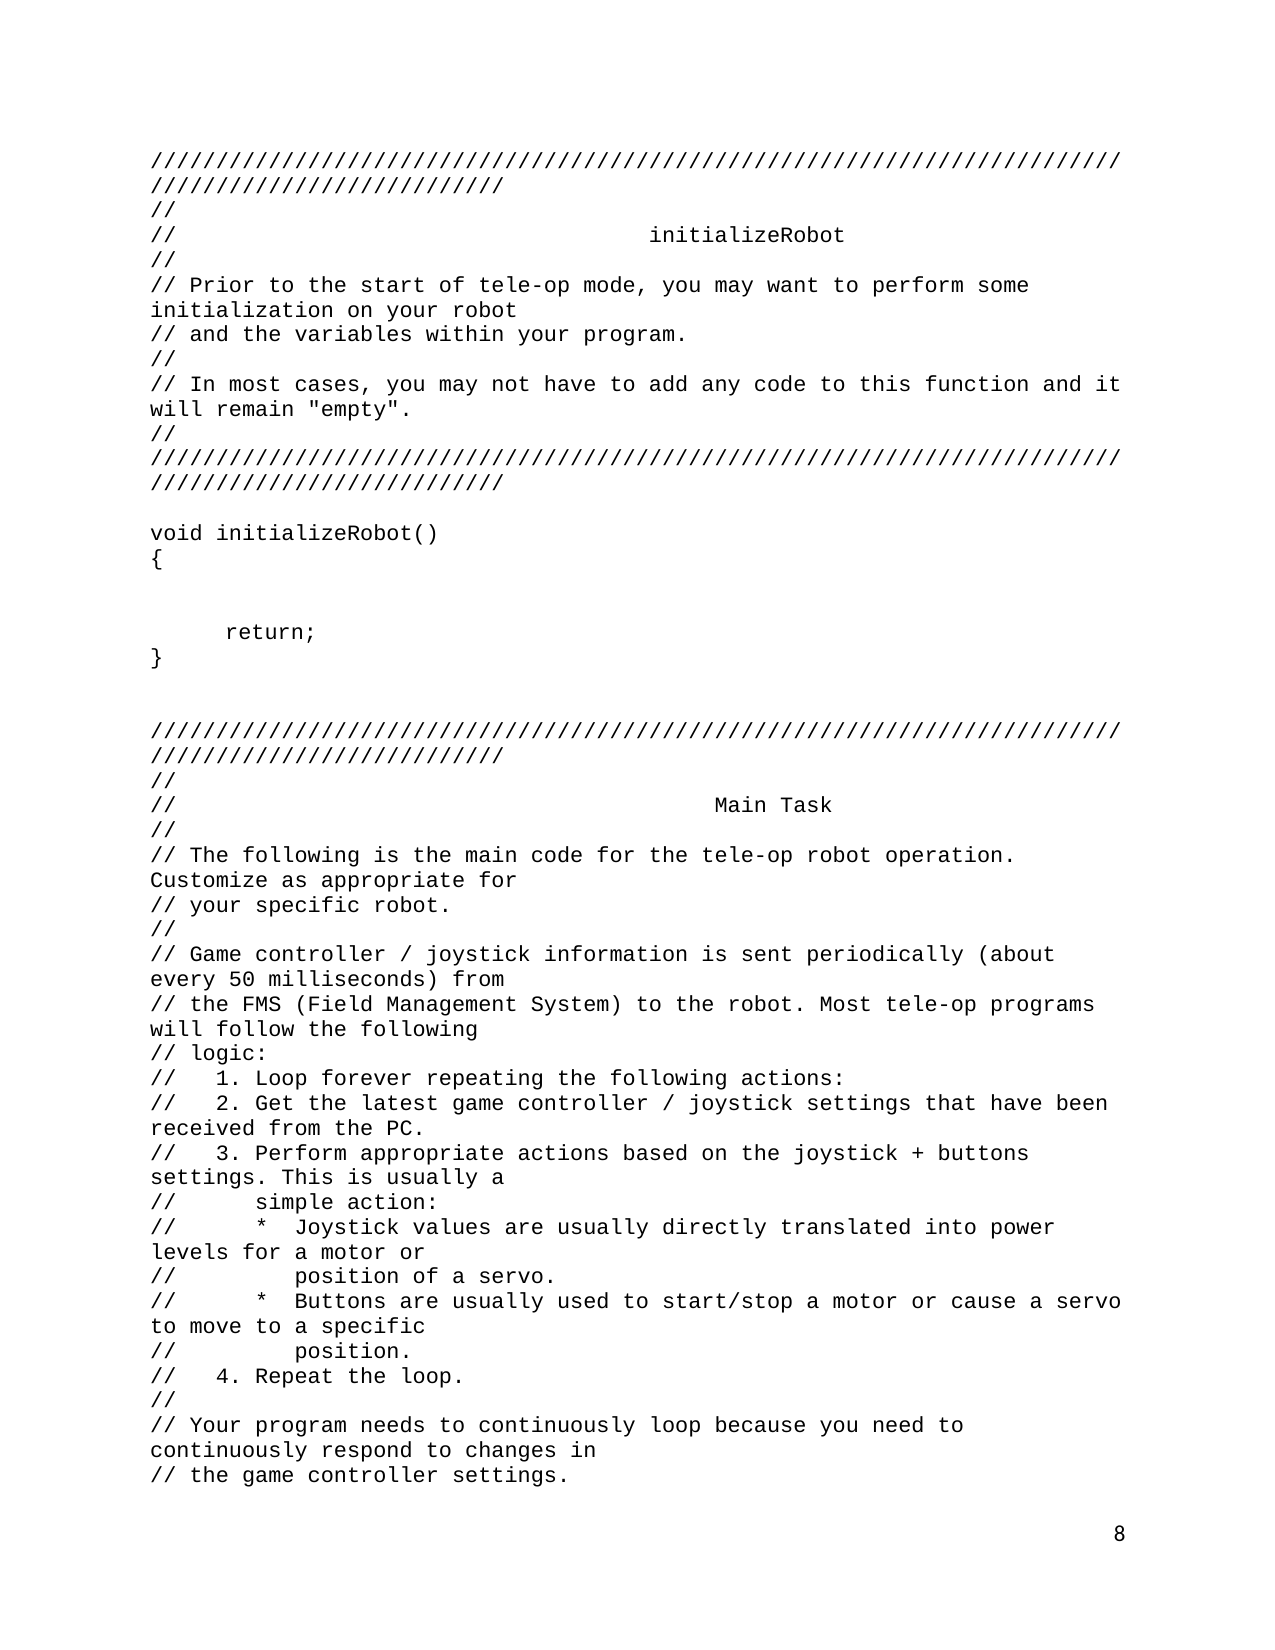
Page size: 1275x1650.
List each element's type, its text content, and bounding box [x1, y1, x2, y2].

text // * Buttons are usually used to start/stop a motor or cause a servo to move to a specific [150, 1290, 1125, 1340]
text ///////////////////////////////////////////////////////////////////////////////////////////////////// [150, 720, 1125, 770]
text // position. [150, 1340, 1125, 1365]
text // logic: [150, 1042, 1125, 1067]
text // 4. Repeat the loop. [150, 1365, 1125, 1389]
text // Your program needs to continuously loop because you need to continuously respond to changes in [150, 1414, 1125, 1464]
text // [150, 918, 1125, 943]
text // 1. Loop forever repeating the following actions: [150, 1067, 1125, 1092]
text // [150, 1389, 1125, 1414]
text // [150, 199, 1125, 224]
text // the FMS (Field Management System) to the robot. Most tele-op programs will follow the following [150, 993, 1125, 1042]
text // [150, 348, 1125, 373]
text // In most cases, you may not have to add any code to this function and it will remain "empty". [150, 373, 1125, 423]
text // [150, 249, 1125, 274]
text // your specific robot. [150, 894, 1125, 918]
text // The following is the main code for the tele-op robot operation. Customize as appropriate for [150, 844, 1125, 894]
text // Prior to the start of tele-op mode, you may want to perform some initialization on your robot [150, 274, 1125, 323]
text // [150, 423, 1125, 447]
text ///////////////////////////////////////////////////////////////////////////////////////////////////// [150, 447, 1125, 497]
text // [150, 770, 1125, 794]
text ///////////////////////////////////////////////////////////////////////////////////////////////////// [150, 150, 1125, 199]
text // Main Task [150, 794, 1125, 819]
text // the game controller settings. [150, 1464, 1125, 1489]
text // 2. Get the latest game controller / joystick settings that have been received from the PC. [150, 1092, 1125, 1142]
text // and the variables within your program. [150, 323, 1125, 348]
text // 3. Perform appropriate actions based on the joystick + buttons settings. This is usually a [150, 1142, 1125, 1191]
text // initializeRobot [150, 224, 1125, 249]
text // simple action: [150, 1191, 1125, 1216]
text void initializeRobot() [150, 522, 1125, 547]
text // position of a servo. [150, 1266, 1125, 1290]
text { [150, 547, 1125, 571]
text return; [150, 621, 1125, 646]
text // Game controller / joystick information is sent periodically (about every 50 milliseconds) from [150, 943, 1125, 993]
text // * Joystick values are usually directly translated into power levels for a motor or [150, 1216, 1125, 1266]
text // [150, 819, 1125, 844]
text } [150, 646, 1125, 671]
